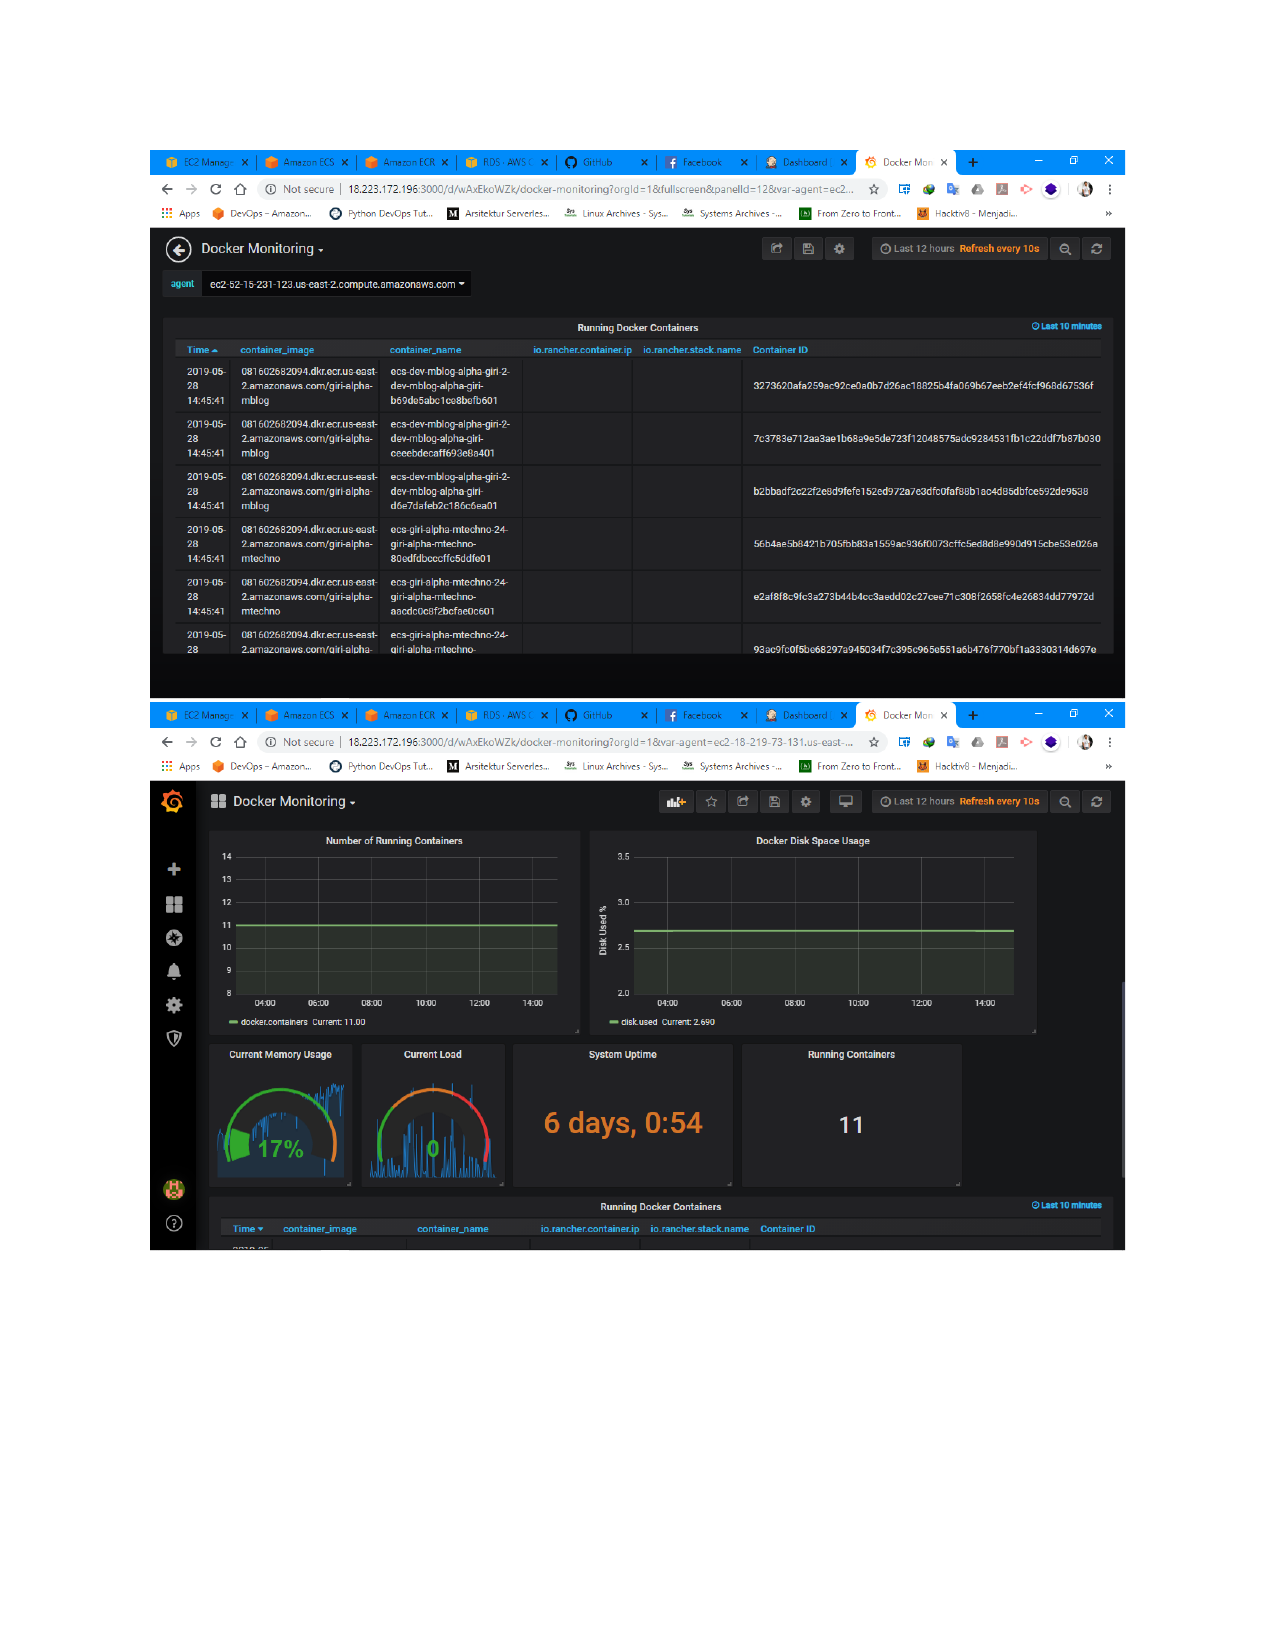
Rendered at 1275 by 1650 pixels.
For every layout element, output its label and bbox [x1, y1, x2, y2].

picture [150, 150, 1125, 699]
picture [150, 702, 1125, 1251]
